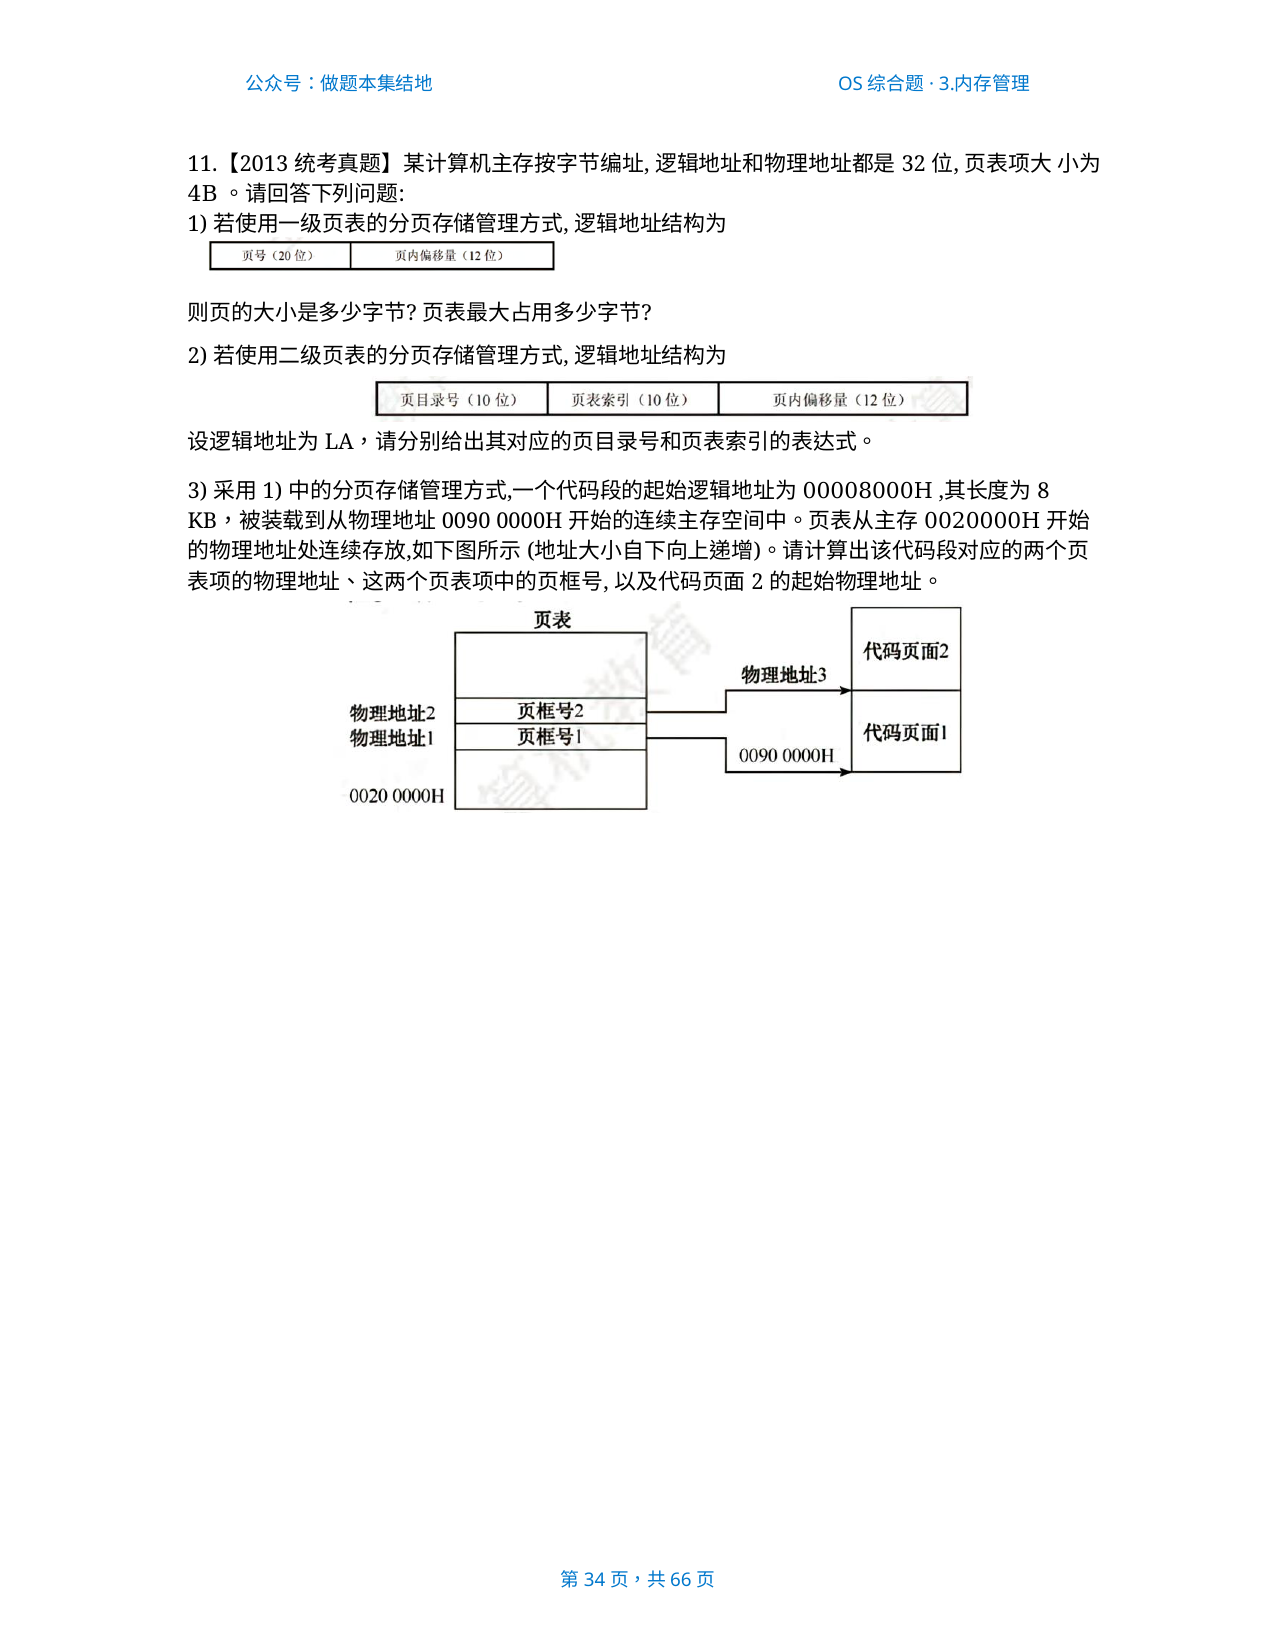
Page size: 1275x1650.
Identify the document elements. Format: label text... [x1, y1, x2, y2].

text 第 34 页，共66 页 [150, 1573, 1125, 1590]
text 设逻辑地址为 LA，请分别给出其对应的页目录号和页表索引的表达式。 [187, 431, 1125, 454]
text 3) 采用 1) 中的分页存储管理方式,一个代码段的起始逻辑地址为 00008000H ,其长度为 8 KB，被装载到从物理地址 0090 0000H 开始的连续主存空间中。页表从主存 0020000H 开始的物理地址处连续存放,如下图所示 (地址大小自下向上递增)。请计算出该代码段对应的两个页表项的物理地址、这两个页表项中的页框号, 以及代码页面 2 的起始物理地址。 [187, 475, 1095, 596]
picture [333, 601, 967, 813]
text 11.【2013 统考真题】某计算机主存按字节编址, 逻辑地址和物理地址都是 32 位, 页表项大 小为 4B 。请回答下列问题: 1) 若使用一级页表的分页存储管理方式, 逻辑地址结构为 [187, 148, 1110, 275]
text 2) 若使用二级页表的分页存储管理方式, 逻辑地址结构为 [187, 346, 1125, 368]
text 公众号：做题本集结地 OS 综合题 · 3.内存管理 [150, 76, 1125, 94]
picture [371, 376, 974, 422]
picture [206, 237, 557, 275]
text 则页的大小是多少字节? 页表最大占用多少字节? [187, 302, 1125, 325]
